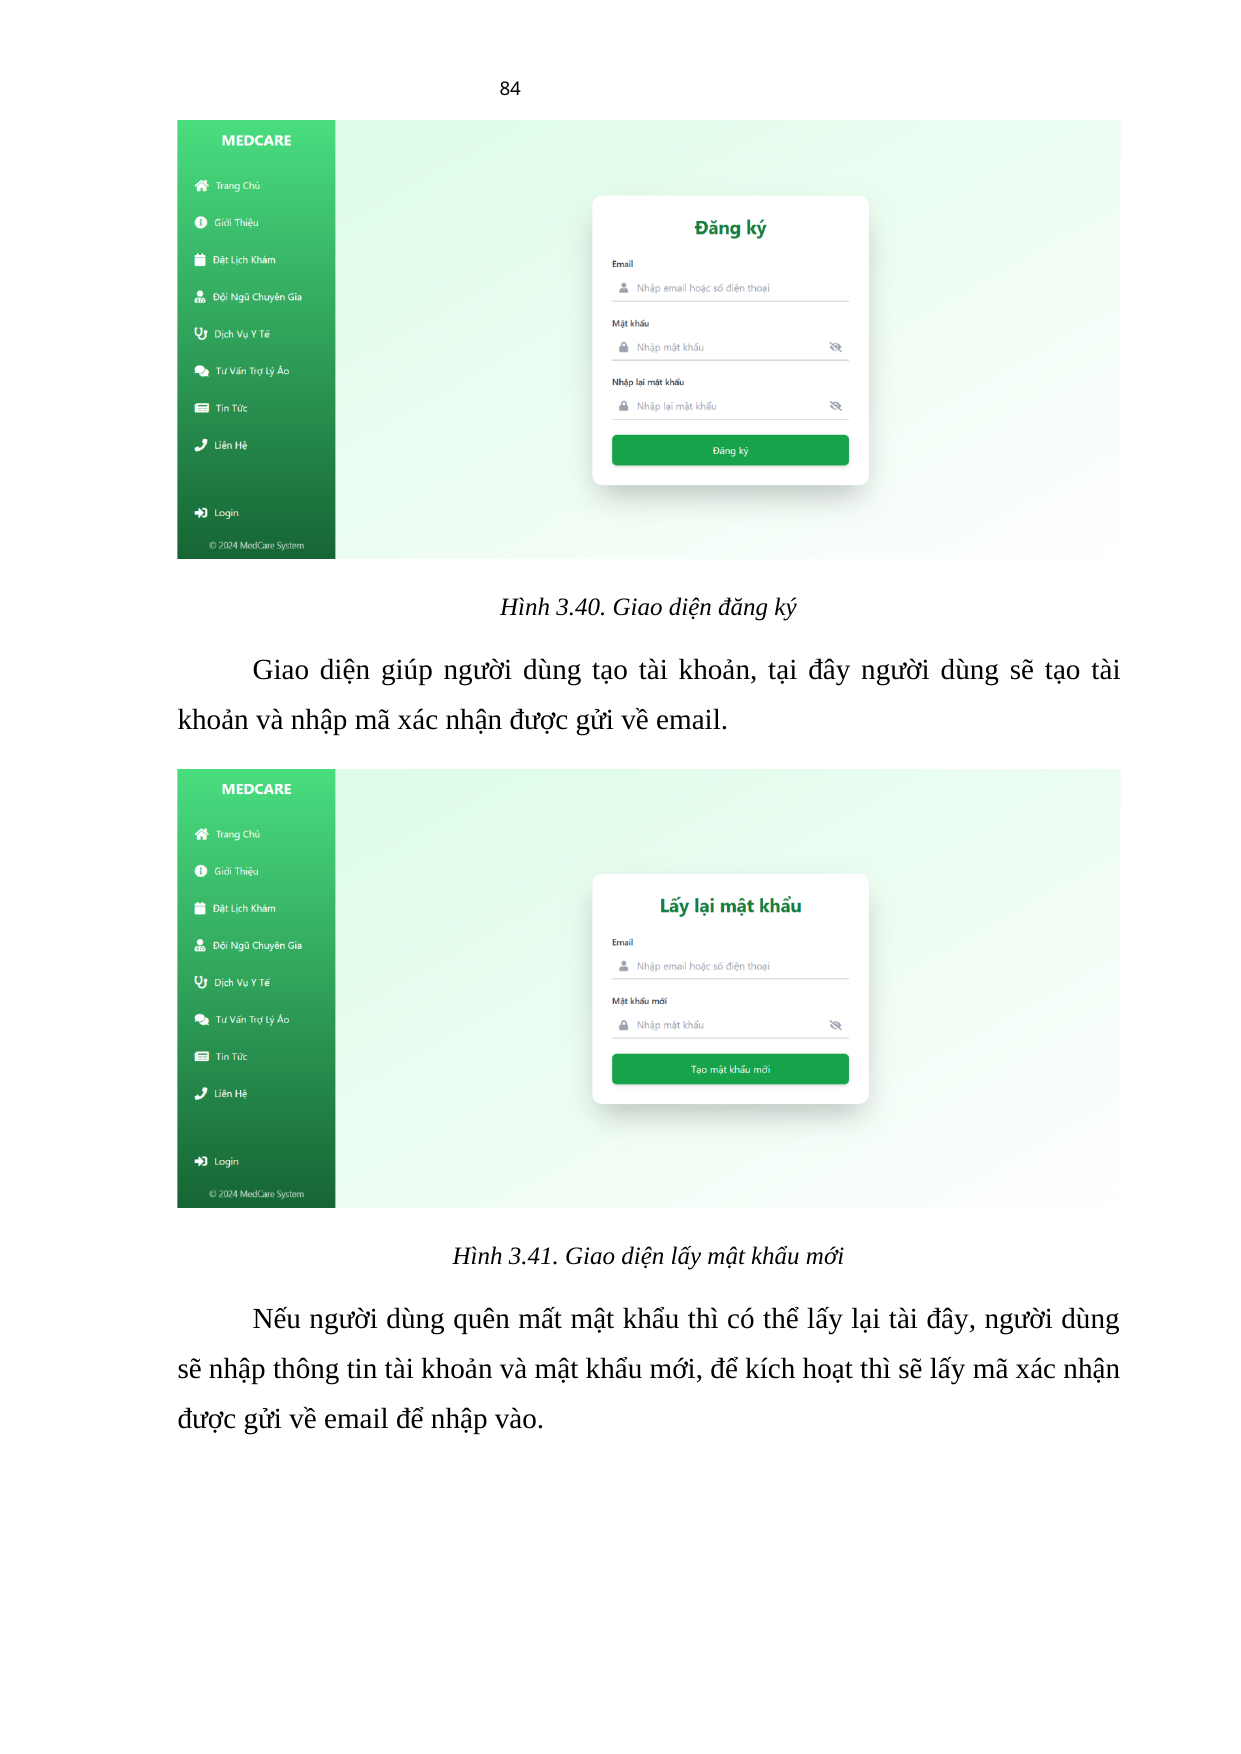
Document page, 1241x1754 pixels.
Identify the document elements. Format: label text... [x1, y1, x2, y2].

text Nếu người dùng quên mất mật khẩu thì có thể lấy lại tài đây, người dùng sẽ nhập thông tin tài khoản và mật khẩu mới, để kích hoạt thì sẽ lấy mã xác nhận được gửi về email để nhập vào. [177, 1301, 1122, 1435]
text Hình 3.41. Giao diện lấy mật khẩu mới [177, 1241, 1122, 1270]
picture [177, 120, 1121, 559]
picture [177, 769, 1121, 1208]
text Giao diện giúp người dùng tạo tài khoản, tại đây người dùng sẽ tạo tài khoản và nhập mã xác nhận được gửi về email. [177, 652, 1122, 736]
text Hình 3.40. Giao diện đăng ký [177, 592, 1122, 621]
